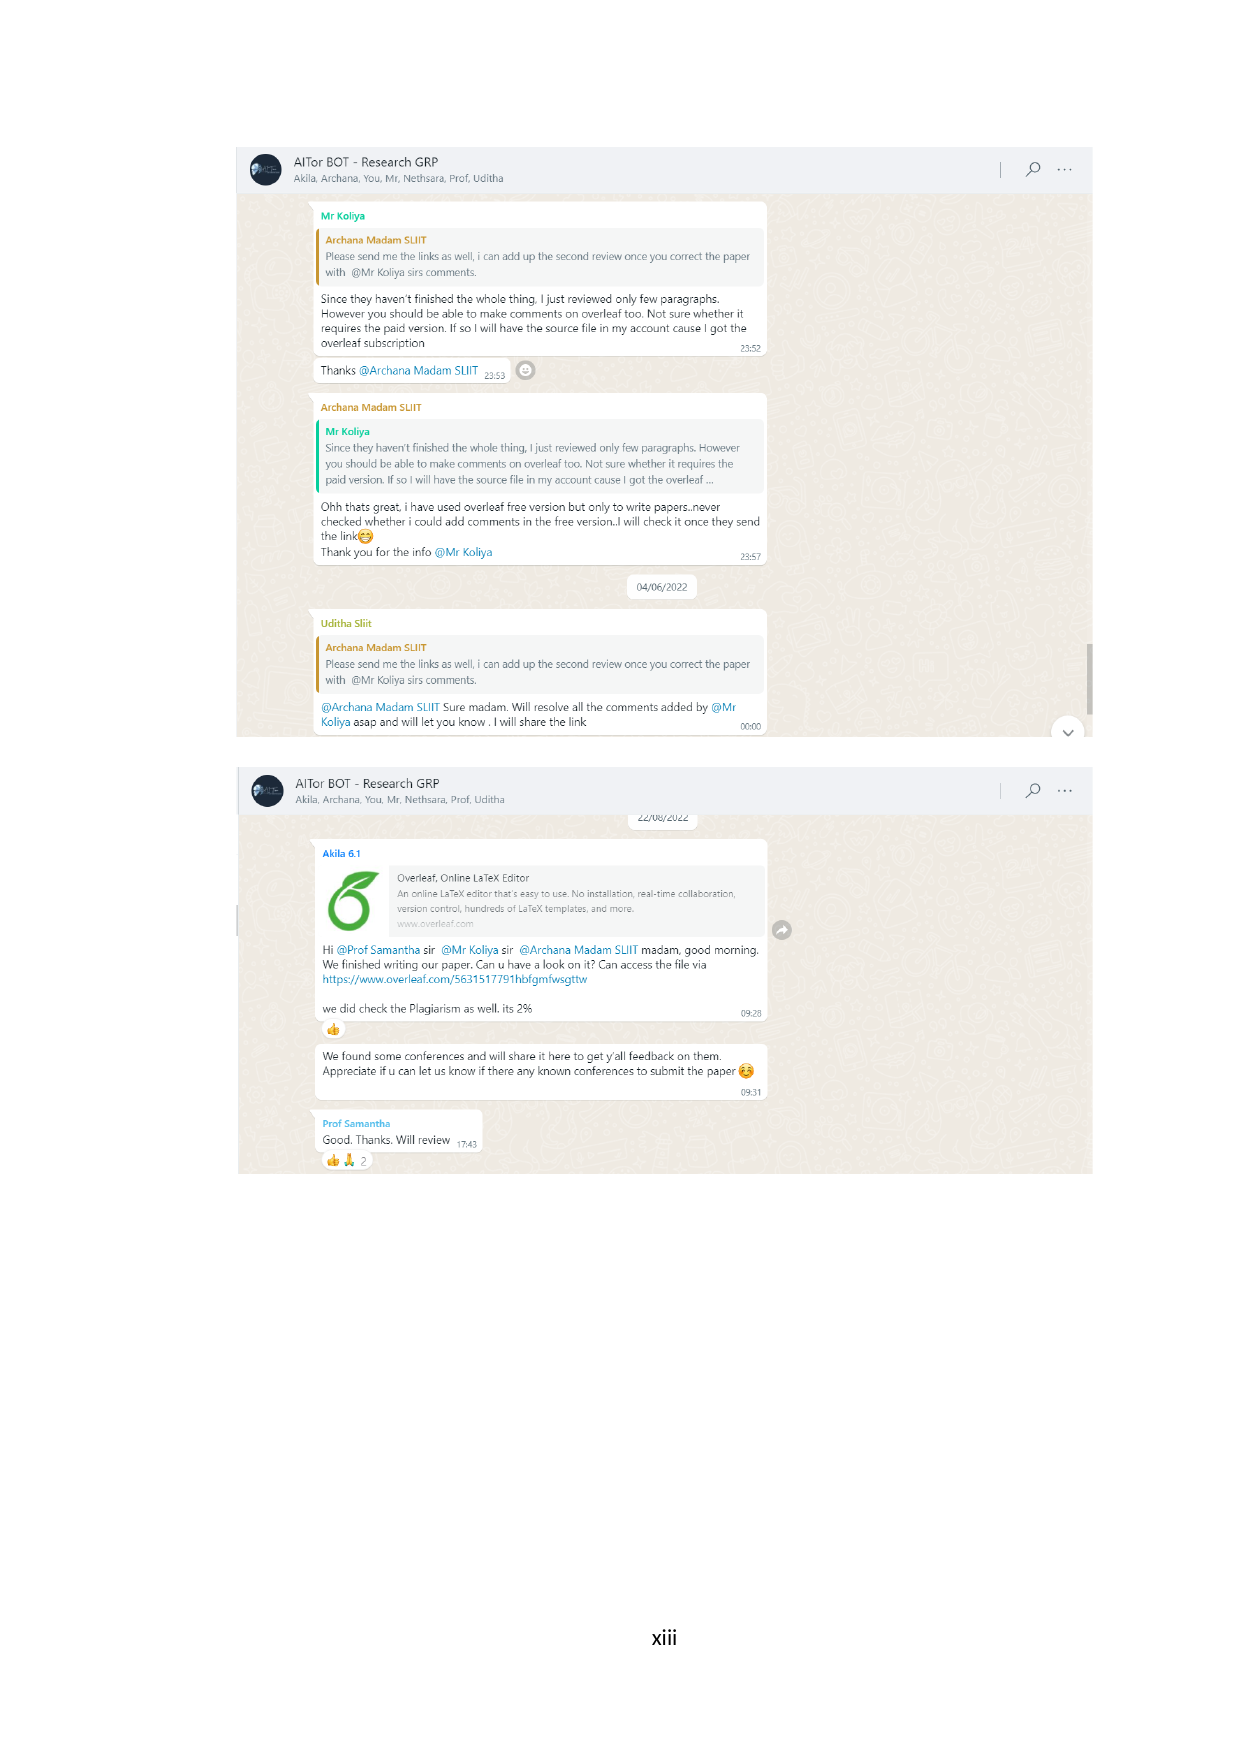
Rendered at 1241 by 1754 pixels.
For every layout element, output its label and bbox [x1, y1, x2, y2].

picture [236, 767, 1093, 1174]
picture [236, 147, 1093, 737]
